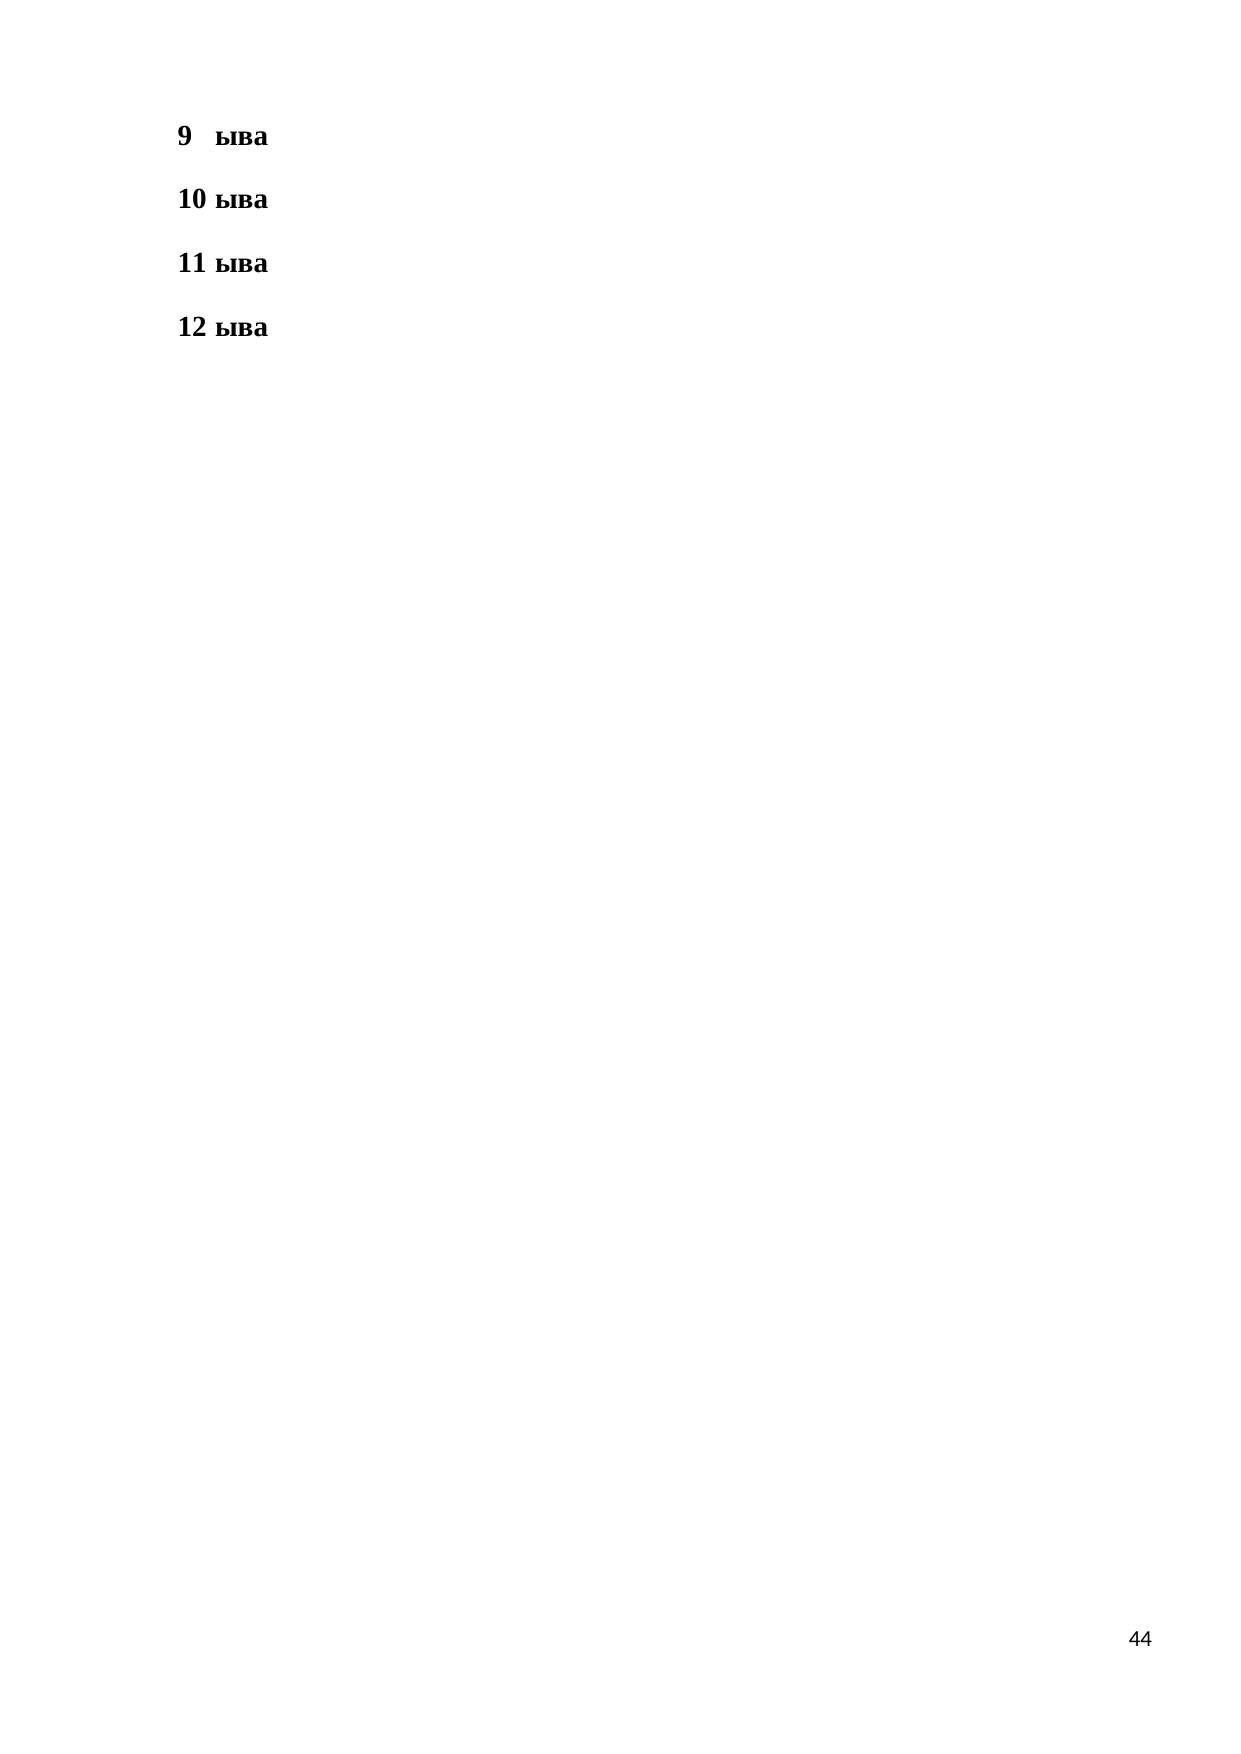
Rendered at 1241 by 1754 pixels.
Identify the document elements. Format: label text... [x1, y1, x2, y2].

subtitle ыва [177, 245, 1152, 279]
subtitle ыва [177, 118, 1152, 152]
subtitle ыва [177, 309, 1152, 342]
subtitle ыва [177, 182, 1152, 215]
